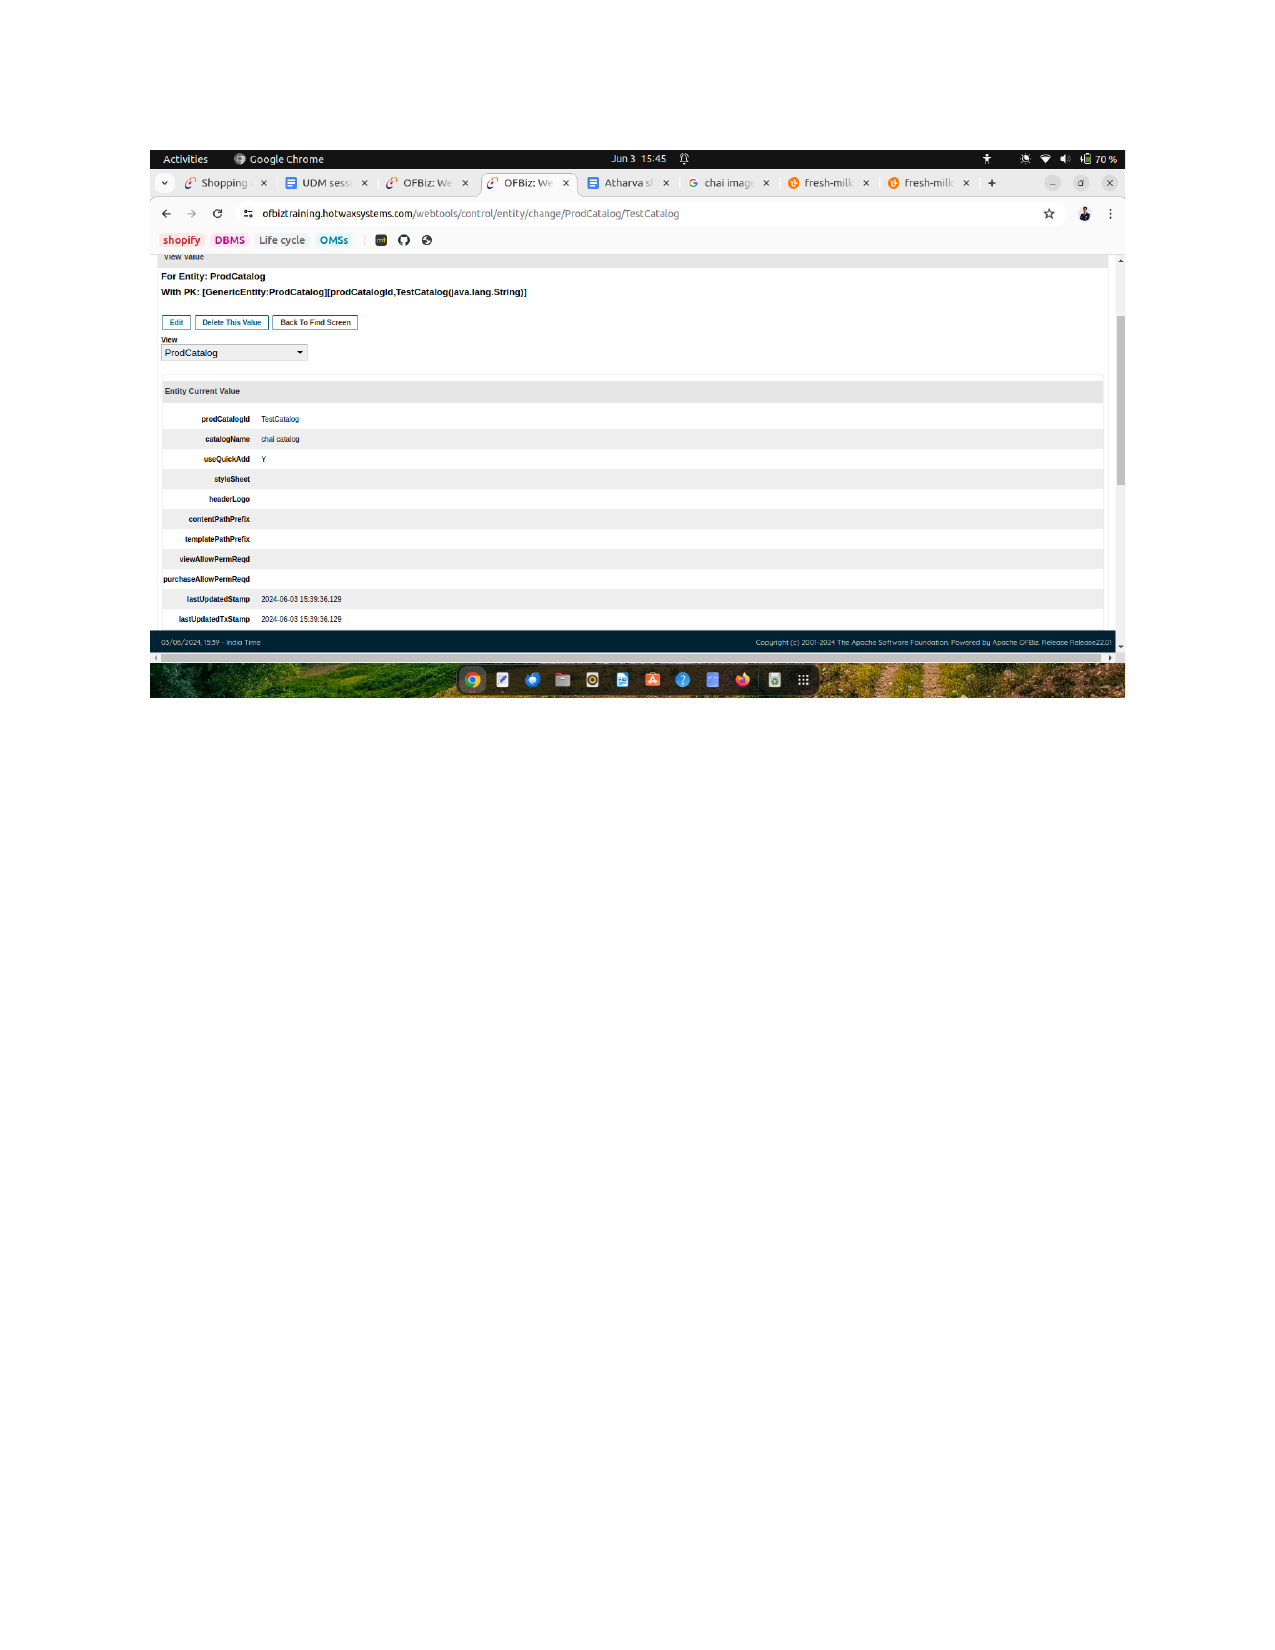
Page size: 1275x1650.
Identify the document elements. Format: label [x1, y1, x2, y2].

picture [150, 150, 1125, 698]
